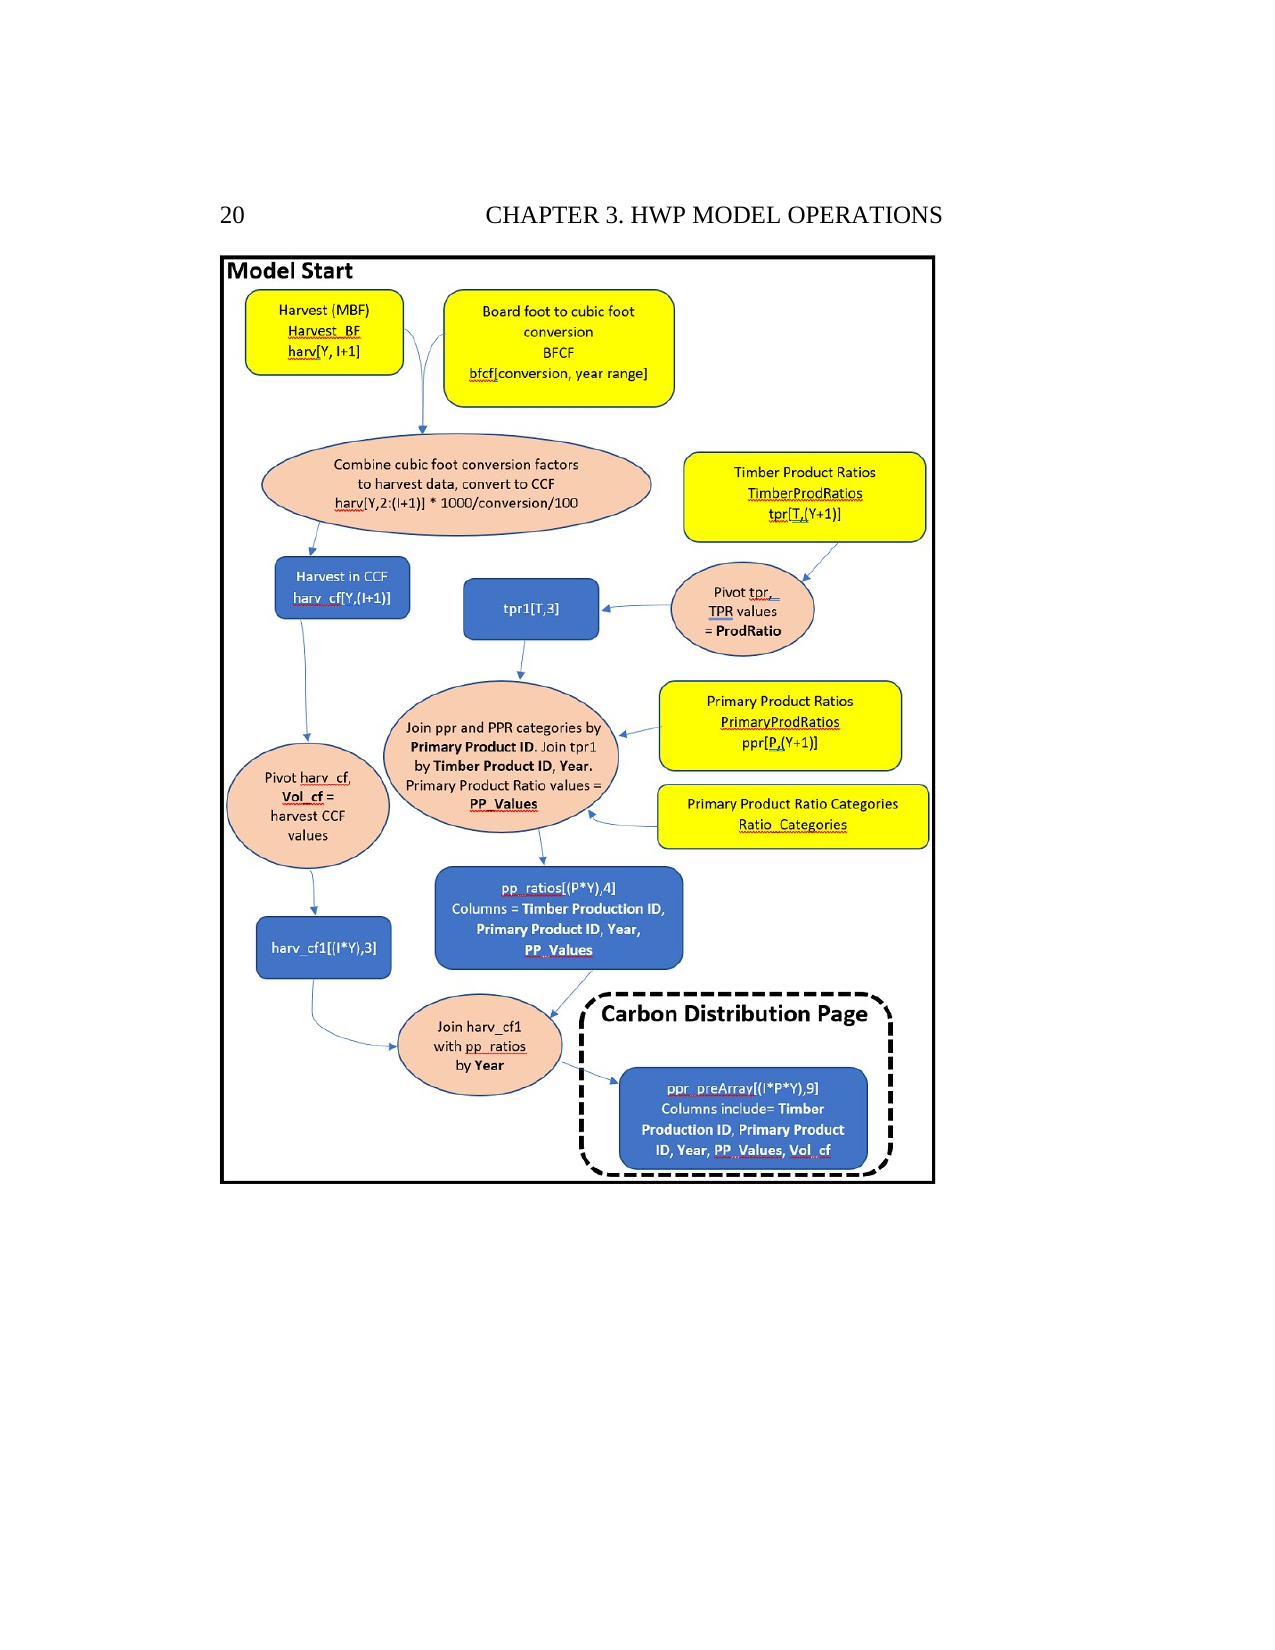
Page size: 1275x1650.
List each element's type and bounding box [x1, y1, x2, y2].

picture [219, 254, 936, 1184]
